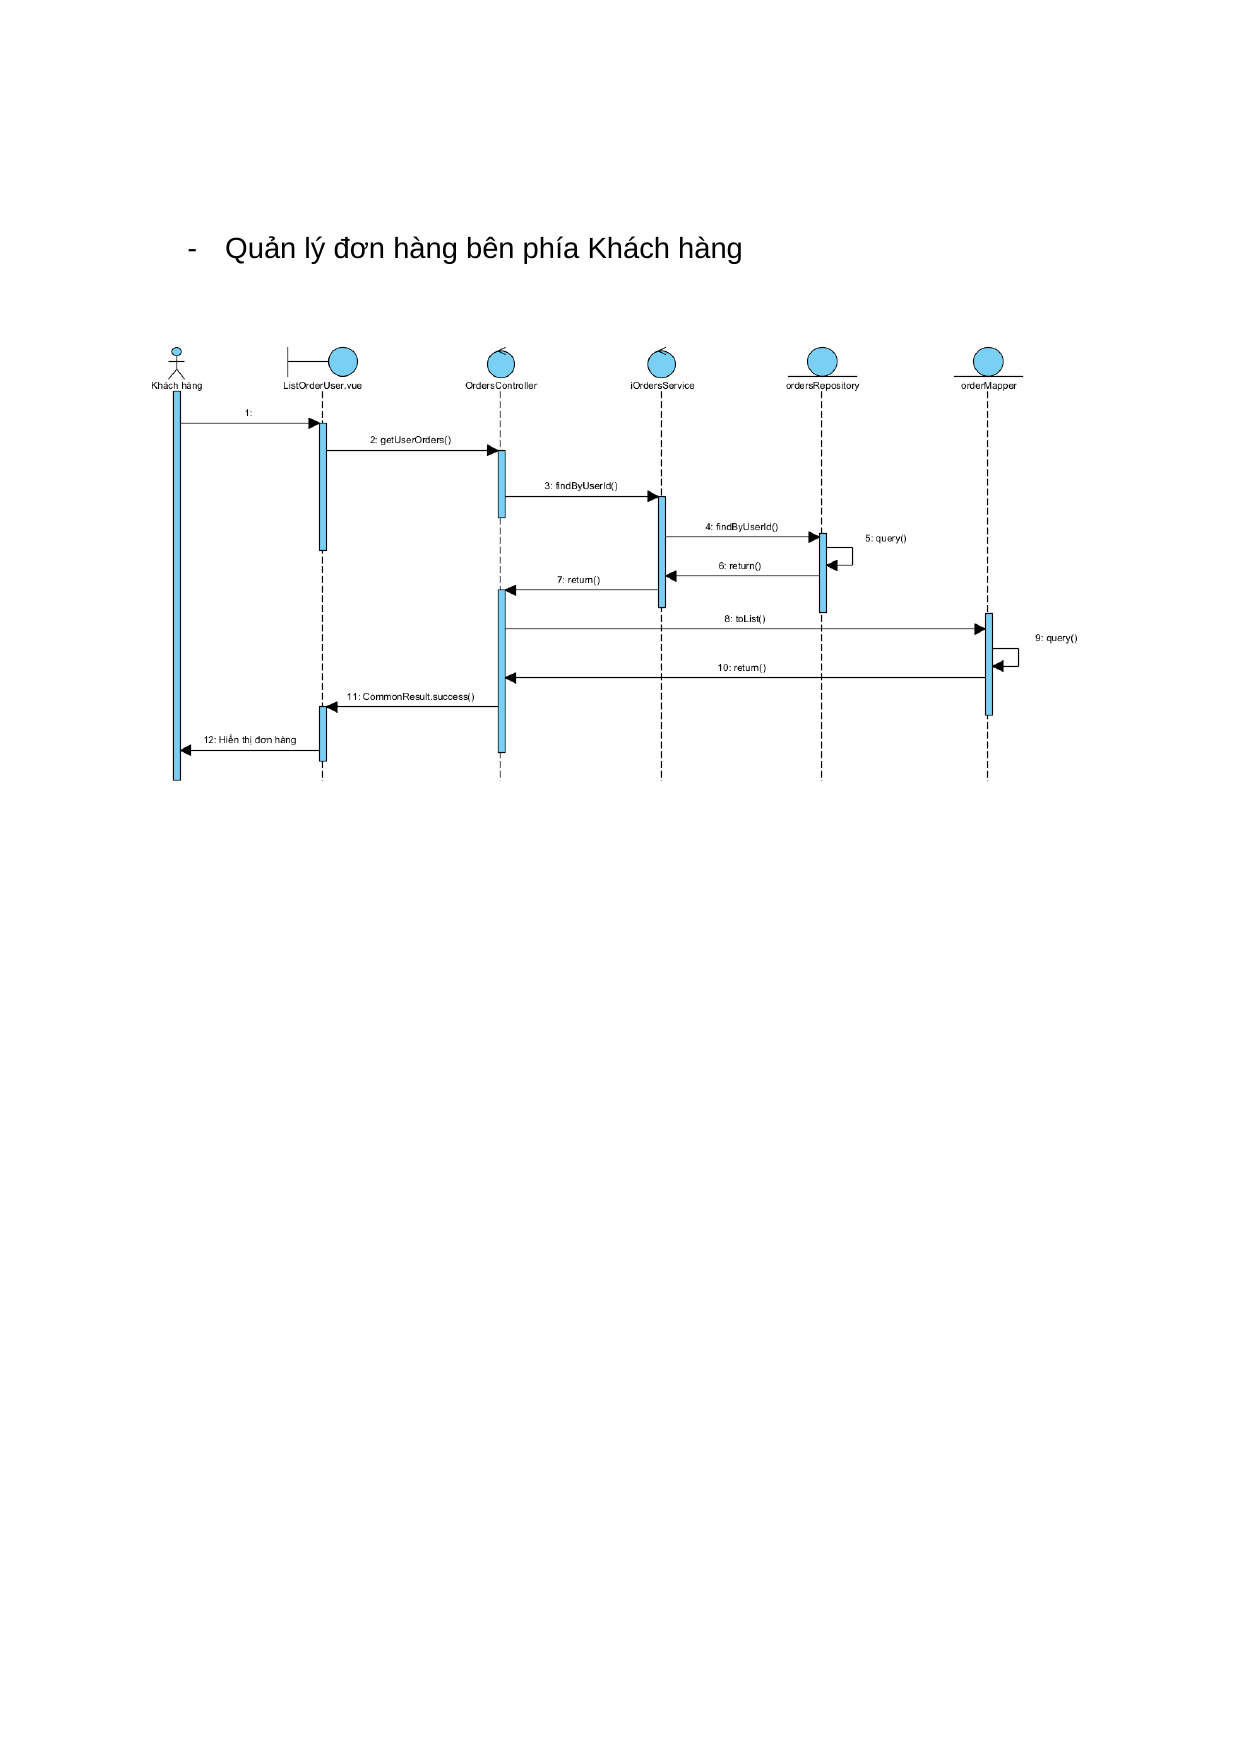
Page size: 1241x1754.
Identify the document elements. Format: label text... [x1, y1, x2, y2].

picture [150, 341, 1089, 817]
list Quản lý đơn hàng bên phía Khách hàng [187, 227, 1090, 267]
